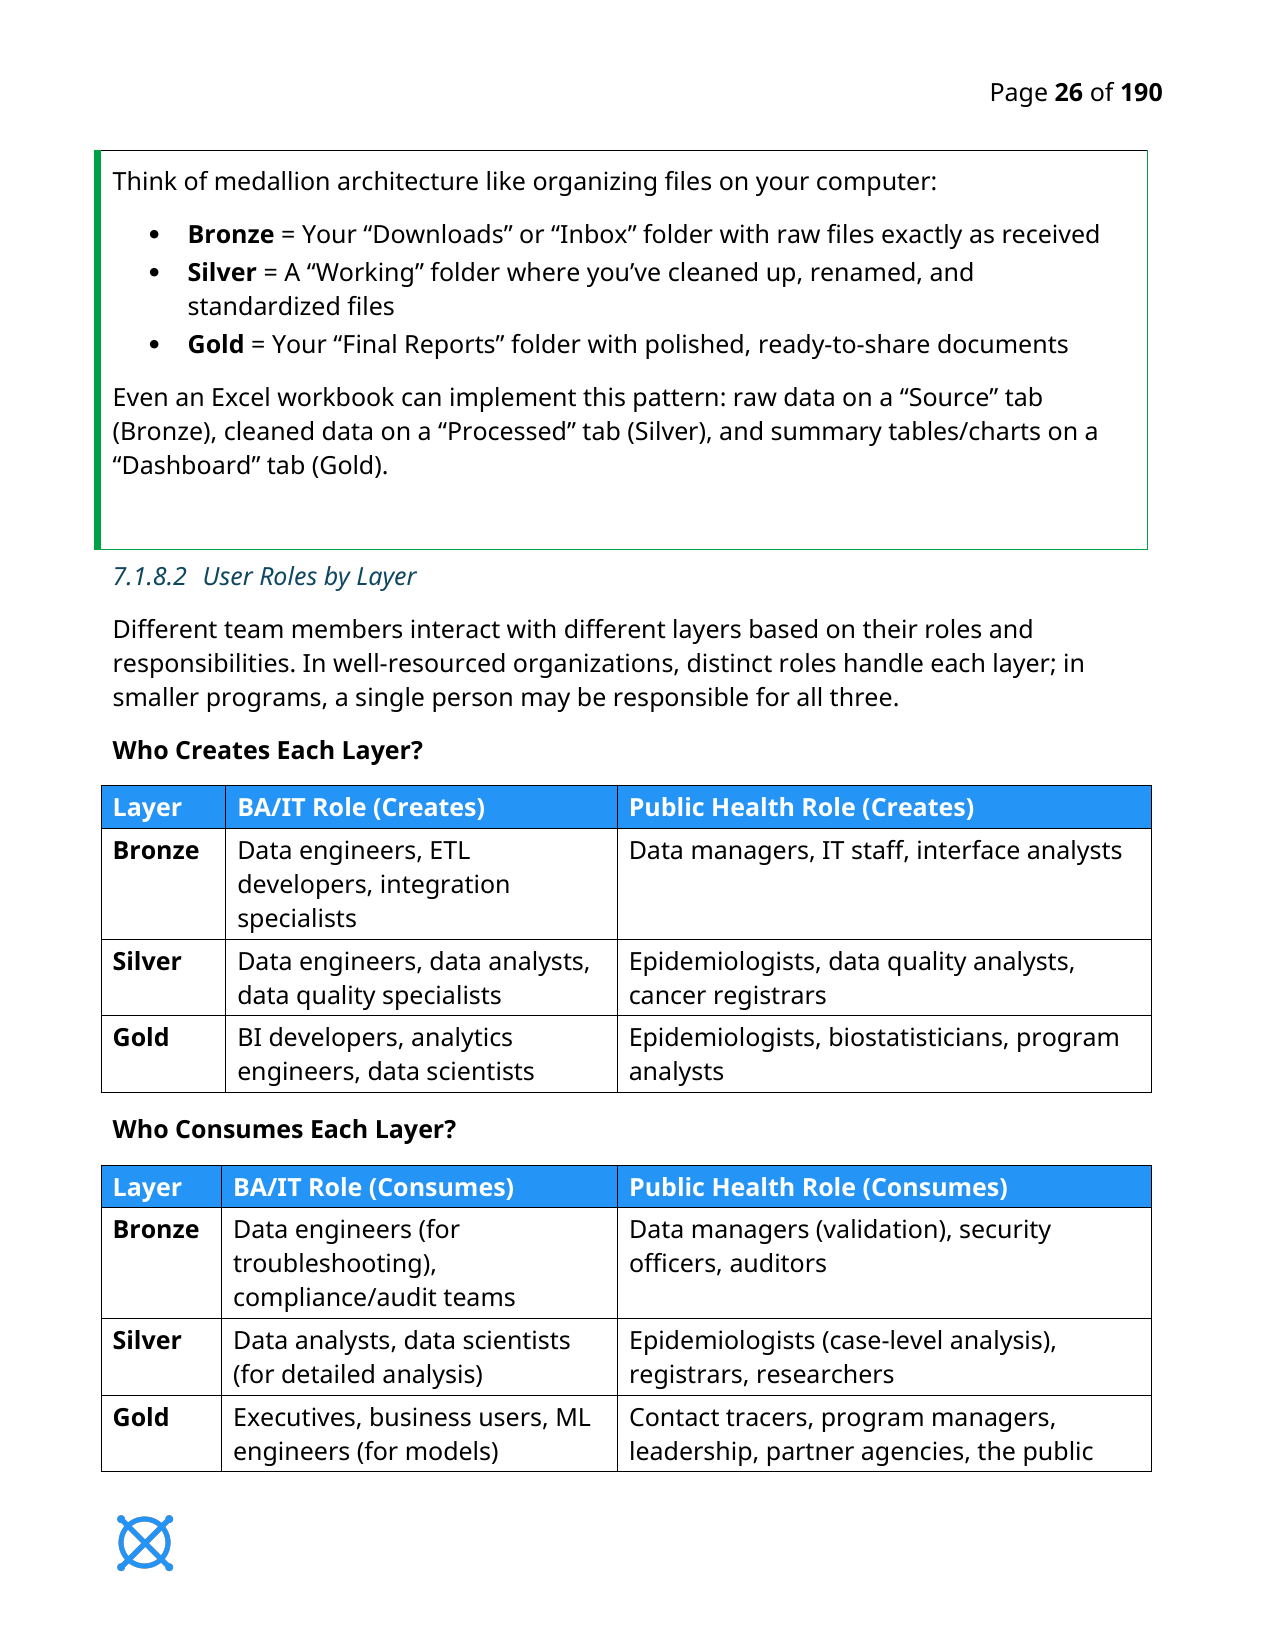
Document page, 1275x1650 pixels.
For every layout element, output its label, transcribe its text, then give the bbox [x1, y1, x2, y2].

table_cell Data engineers (for troubleshooting), compliance/audit teams [222, 1208, 617, 1318]
table_cell Think of medallion architecture like organizing files on your computer: Bronze = Your “Downloads” or “Inbox” folder with raw files exactly as received Silver = A “Working” folder where you’ve cleaned up, renamed, and standardized files Gold = Your “Final Reports” folder with polished, ready-to-share documents Even an Excel workbook can implement this pattern: raw data on a “Source” tab (Bronze), cleaned data on a “Processed” tab (Silver), and summary tables/charts on a “Dashboard” tab (Gold). [101, 151, 1147, 549]
table_cell Epidemiologists, data quality analysts, cancer registrars [618, 940, 1151, 1015]
table_header Public Health Role (Creates) [618, 786, 1151, 828]
table_header Layer [102, 1166, 221, 1207]
table_cell Silver [102, 940, 225, 1015]
table_cell Executives, business users, ML engineers (for models) [222, 1396, 617, 1471]
table_cell Contact tracers, program managers, leadership, partner agencies, the public [618, 1396, 1151, 1471]
table_cell Data engineers, data analysts, data quality specialists [226, 940, 617, 1015]
text Who Consumes Each Layer? [112, 1112, 1162, 1146]
table_cell Silver [102, 1319, 221, 1394]
table_cell Epidemiologists, biostatisticians, program analysts [618, 1016, 1151, 1092]
table_cell Gold [102, 1396, 221, 1471]
table_cell Data managers (validation), security officers, auditors [618, 1208, 1151, 1318]
picture [112, 1511, 177, 1575]
table_header Public Health Role (Consumes) [618, 1166, 1151, 1207]
table_header Layer [102, 786, 225, 828]
table_cell Data engineers, ETL developers, integration specialists [226, 829, 617, 938]
table_cell Gold [102, 1016, 225, 1092]
table_cell Bronze [102, 1208, 221, 1318]
table_cell Data managers, IT staff, interface analysts [618, 829, 1151, 938]
table_cell Data analysts, data scientists (for detailed analysis) [222, 1319, 617, 1394]
table_cell Bronze [102, 829, 225, 938]
table_cell Epidemiologists (case-level analysis), registrars, researchers [618, 1319, 1151, 1394]
text Different team members interact with different layers based on their roles and responsibilities. In well-resourced organizations, distinct roles handle each layer; in smaller programs, a single person may be responsible for all three. [112, 611, 1162, 714]
subtitle User Roles by Layer [112, 559, 1162, 593]
table_header BA/IT Role (Consumes) [222, 1166, 617, 1207]
table_header BA/IT Role (Creates) [226, 786, 617, 828]
text Who Creates Each Layer? [112, 732, 1162, 766]
table_cell BI developers, analytics engineers, data scientists [226, 1016, 617, 1092]
